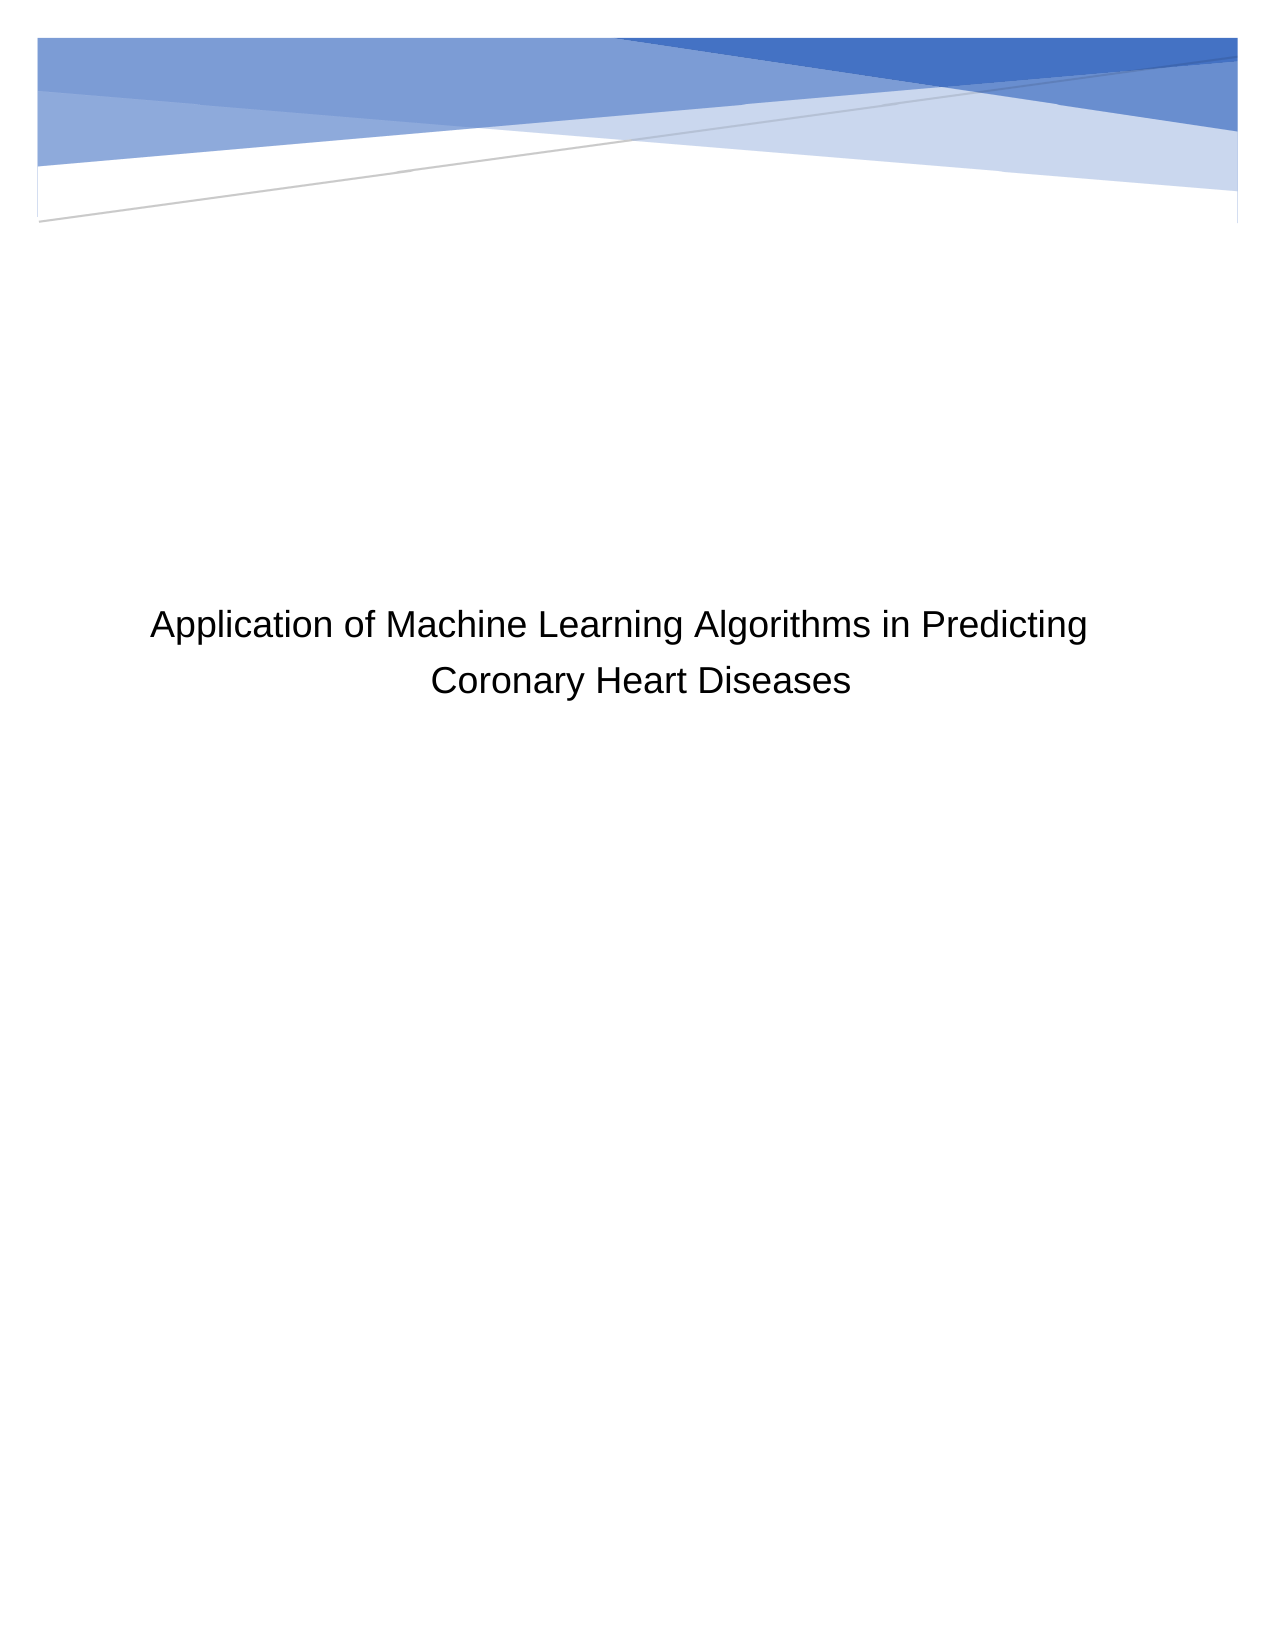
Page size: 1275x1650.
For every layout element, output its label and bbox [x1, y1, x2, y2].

picture [37, 37, 1238, 238]
